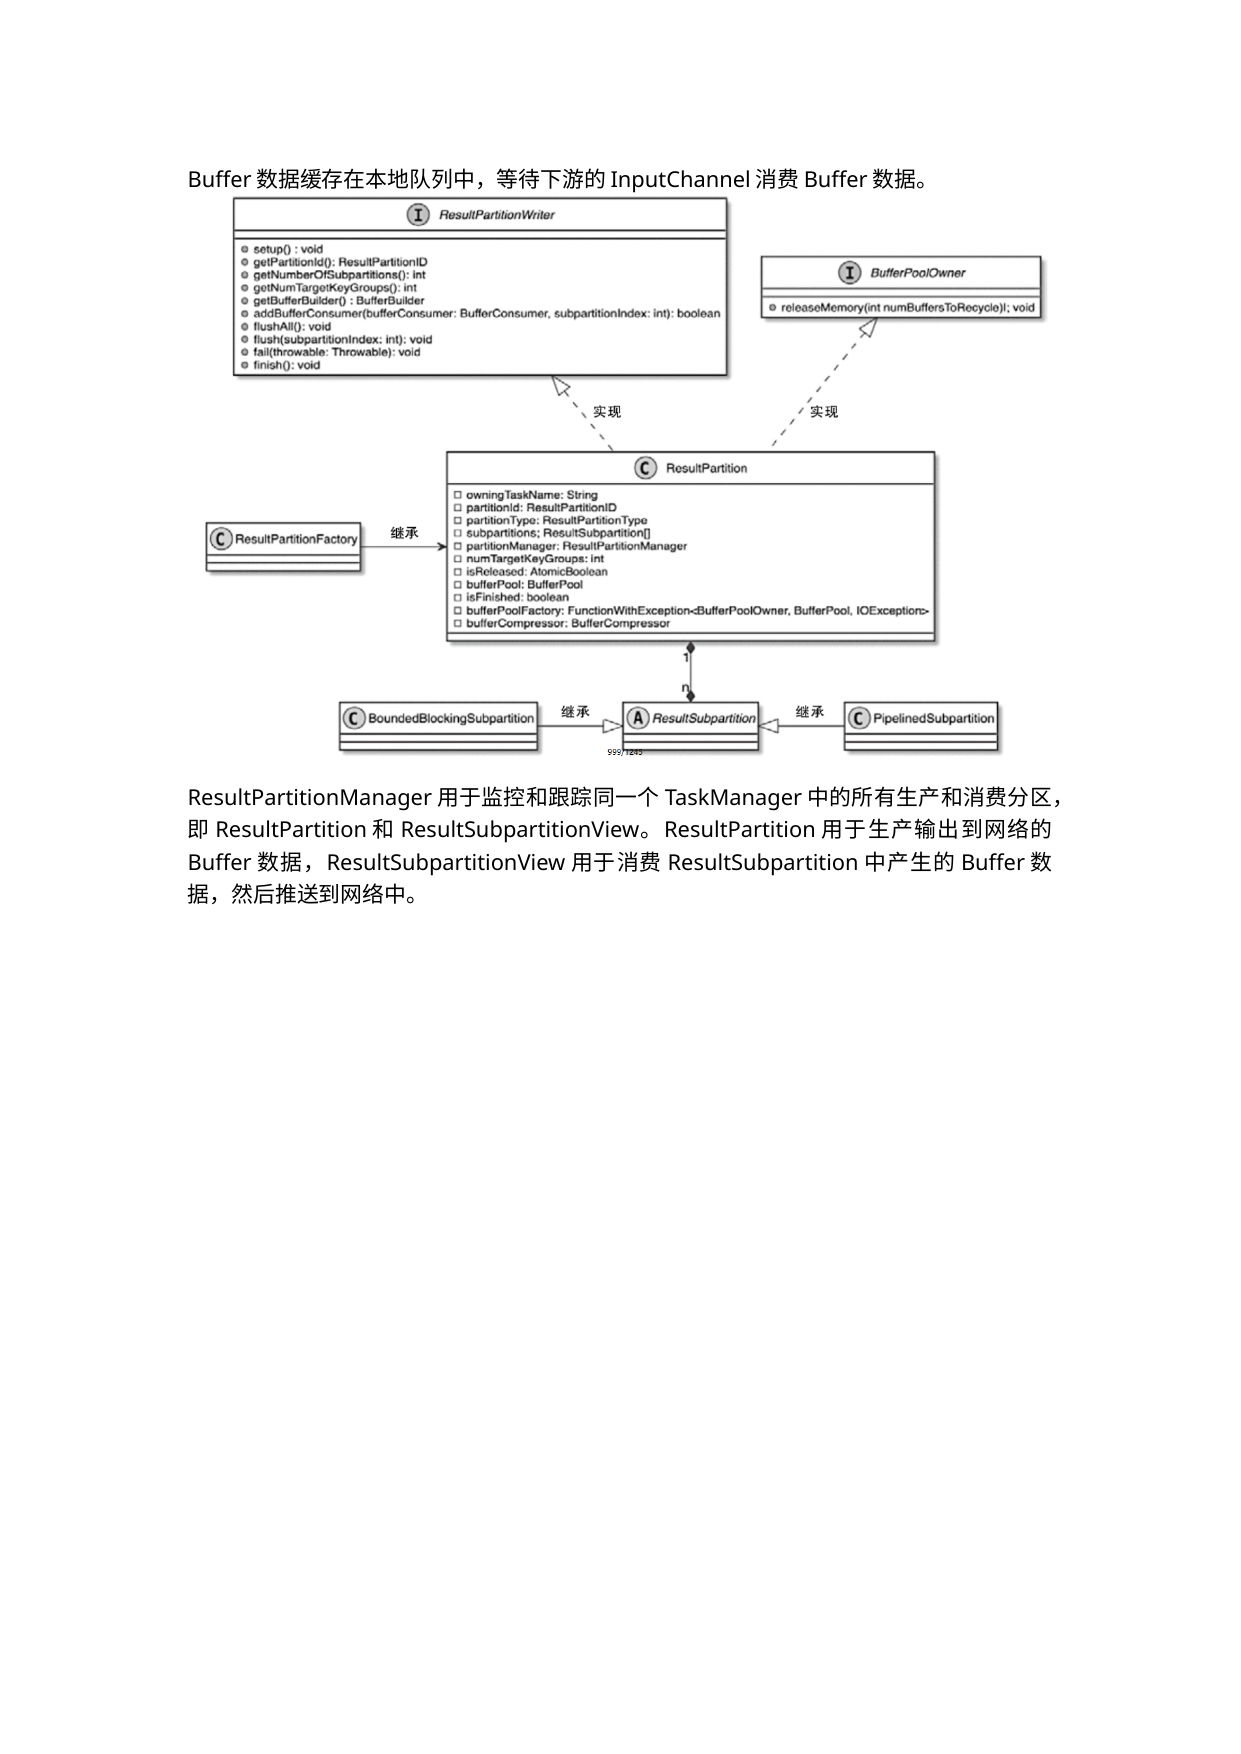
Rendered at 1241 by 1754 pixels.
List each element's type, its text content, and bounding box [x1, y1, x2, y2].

text ResultPartitionManager用于监控和跟踪同一个TaskManager中的所有生产和消费分区，即ResultPartition和ResultSubpartitionView。ResultPartition用于生产输出到网络的Buffer数据，ResultSubpartitionView用于消费ResultSubpartition中产生的Buffer数据，然后推送到网络中。 [187, 779, 1053, 909]
picture [187, 194, 1053, 759]
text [187, 162, 1053, 194]
